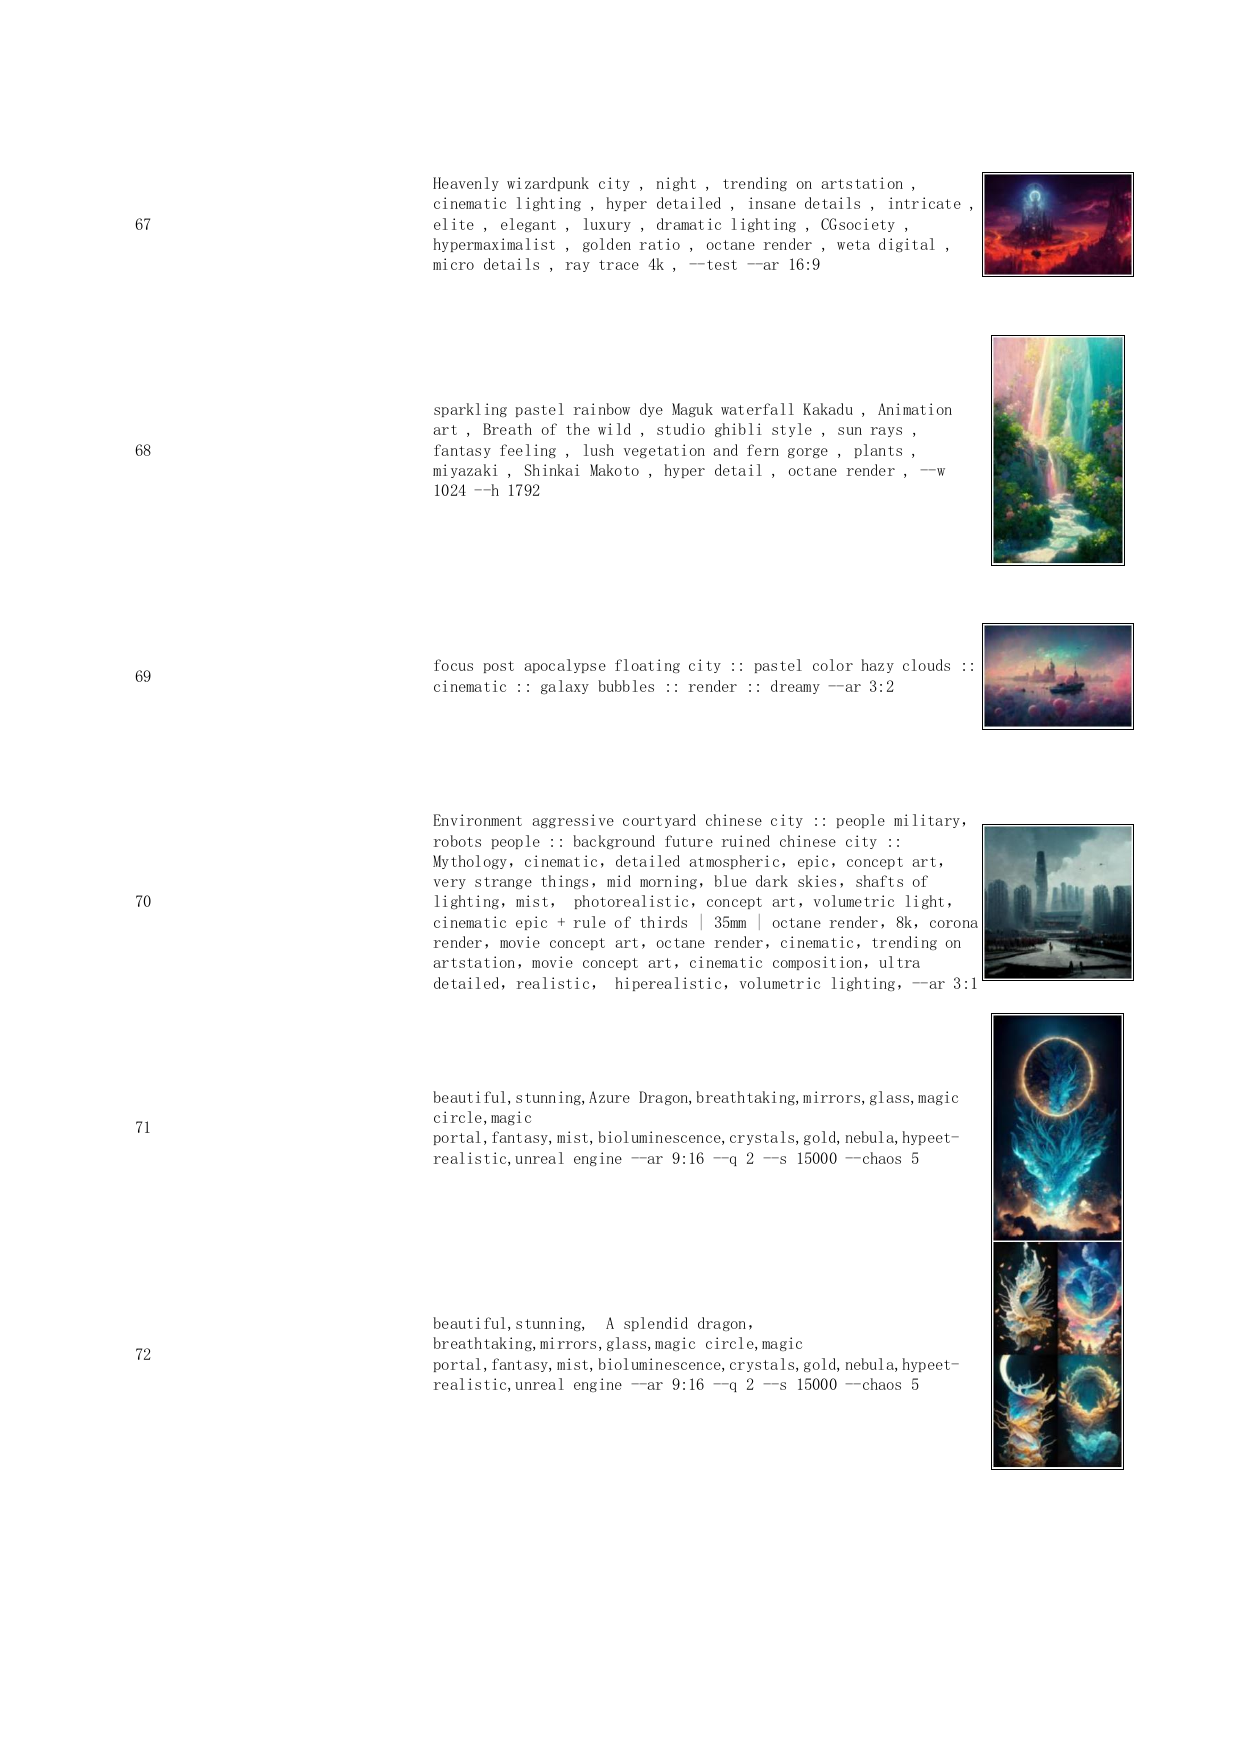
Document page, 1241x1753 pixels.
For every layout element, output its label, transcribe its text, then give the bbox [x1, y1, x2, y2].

picture [983, 624, 1133, 729]
list micro details , ray trace 4k , --test --ar 16:9 [433, 257, 1003, 274]
list Environment aggressive courtyard chinese city :: people military， [433, 814, 1003, 830]
list elite , elegant , luxury , dramatic lighting , CGsociety , [433, 217, 1003, 233]
list cinematic :: galaxy bubbles :: render :: dreamy --ar 3:2 [433, 679, 1003, 696]
picture [983, 825, 1133, 980]
list artstation，movie concept art，cinematic composition，ultra [433, 956, 1003, 972]
list 67 [135, 217, 176, 233]
list 68 [135, 443, 176, 459]
list circle,magic [433, 1111, 987, 1127]
list breathtaking,mirrors,glass,magic circle,magic [433, 1337, 987, 1353]
list very strange things，mid morning，blue dark skies，shafts of [433, 874, 1003, 891]
list hypermaximalist , golden ratio , octane render , weta digital , [433, 237, 1003, 253]
list cinematic lighting , hyper detailed , insane details , intricate , [433, 197, 1003, 213]
list beautiful,stunning,Azure Dragon,breathtaking,mirrors,glass,magic [433, 1090, 987, 1107]
picture [983, 173, 1133, 276]
picture [992, 336, 1124, 565]
list 1024 --h 1792 [433, 483, 978, 500]
list beautiful,stunning, A splendid dragon， [433, 1316, 987, 1333]
list Mythology，cinematic，detailed atmospheric，epic，concept art， [433, 854, 1003, 871]
list art , Breath of the wild , studio ghibli style , sun rays , [433, 423, 978, 439]
list detailed，realistic， hiperealistic，volumetric lighting，--ar 3:1 [433, 976, 1003, 992]
list cinematic epic + rule of thirds | 35mm | octane render，8k，corona [433, 915, 1003, 931]
list realistic,unreal engine --ar 9:16 --q 2 --s 15000 --chaos 5 [433, 1377, 987, 1394]
list 71 [135, 1121, 176, 1137]
list Heavenly wizardpunk city , night , trending on artstation , [433, 176, 1003, 193]
list 70 [135, 895, 176, 911]
list sparkling pastel rainbow dye Maguk waterfall Kakadu , Animation [433, 402, 978, 418]
list 69 [135, 669, 176, 685]
picture [992, 1014, 1123, 1469]
list render，movie concept art，octane render，cinematic，trending on [433, 936, 1003, 952]
list 72 [135, 1347, 176, 1363]
list portal,fantasy,mist,bioluminescence,crystals,gold,nebula,hypeet- [433, 1357, 987, 1373]
list miyazaki , Shinkai Makoto , hyper detail , octane render , --w [433, 463, 978, 479]
list lighting，mist， photorealistic，concept art，volumetric light， [433, 895, 1003, 911]
list realistic,unreal engine --ar 9:16 --q 2 --s 15000 --chaos 5 [433, 1151, 987, 1168]
list focus post apocalypse floating city :: pastel color hazy clouds :: [433, 659, 1003, 675]
list fantasy feeling , lush vegetation and fern gorge , plants , [433, 443, 978, 459]
list portal,fantasy,mist,bioluminescence,crystals,gold,nebula,hypeet- [433, 1131, 987, 1147]
list robots people :: background future ruined chinese city :: [433, 834, 1003, 850]
